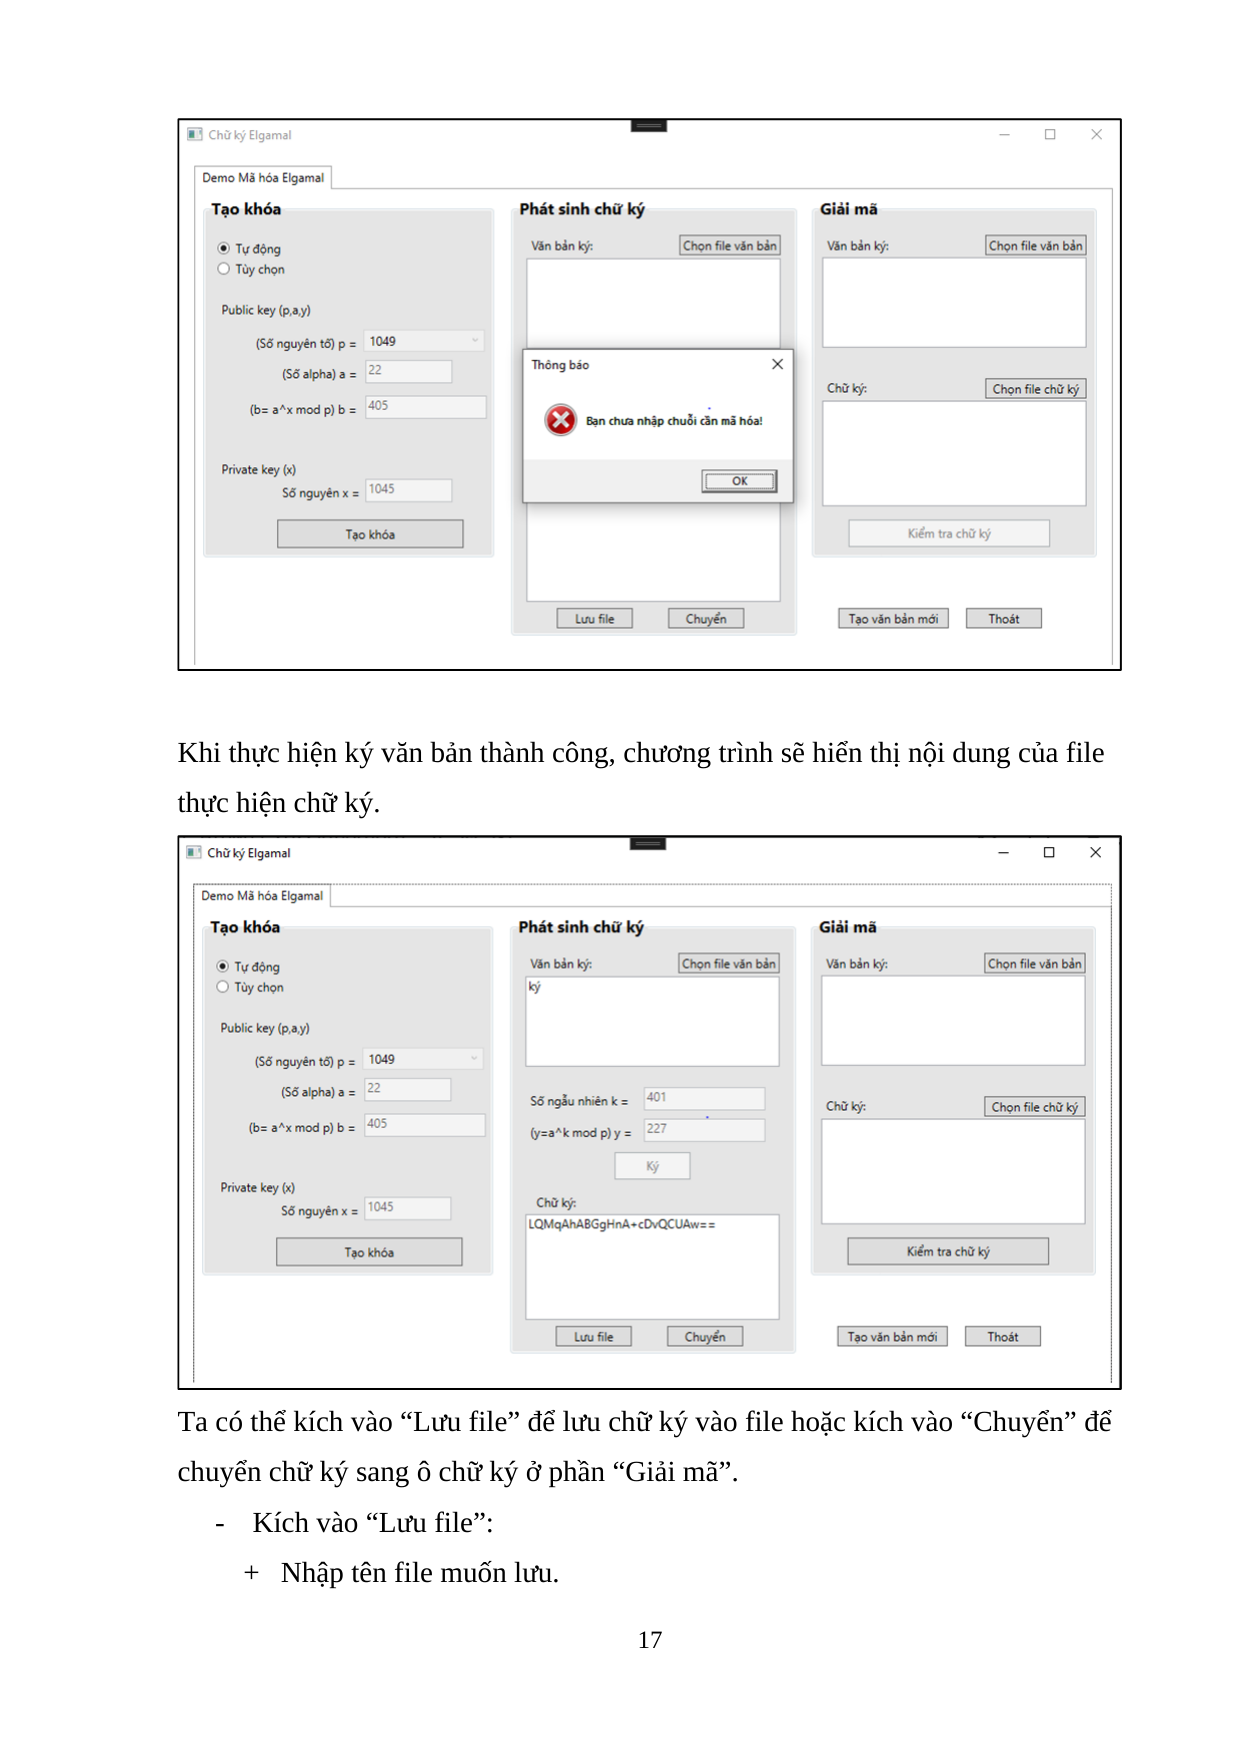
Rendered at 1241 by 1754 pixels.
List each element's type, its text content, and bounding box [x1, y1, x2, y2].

text Ta có thể kích vào “Lưu file” để lưu chữ ký vào file hoặc kích vào “Chuyển” để chuyển chữ ký sang ô chữ ký ở phần “Giải mã”. [177, 1404, 1122, 1488]
picture [177, 835, 1122, 1390]
text Khi thực hiện ký văn bản thành công, chương trình sẽ hiển thị nội dung của file thực hiện chữ ký. [177, 735, 1122, 819]
picture [177, 118, 1122, 671]
list Kích vào “Lưu file”: [215, 1505, 1122, 1538]
list Nhập tên file muốn lưu. [243, 1555, 1122, 1588]
